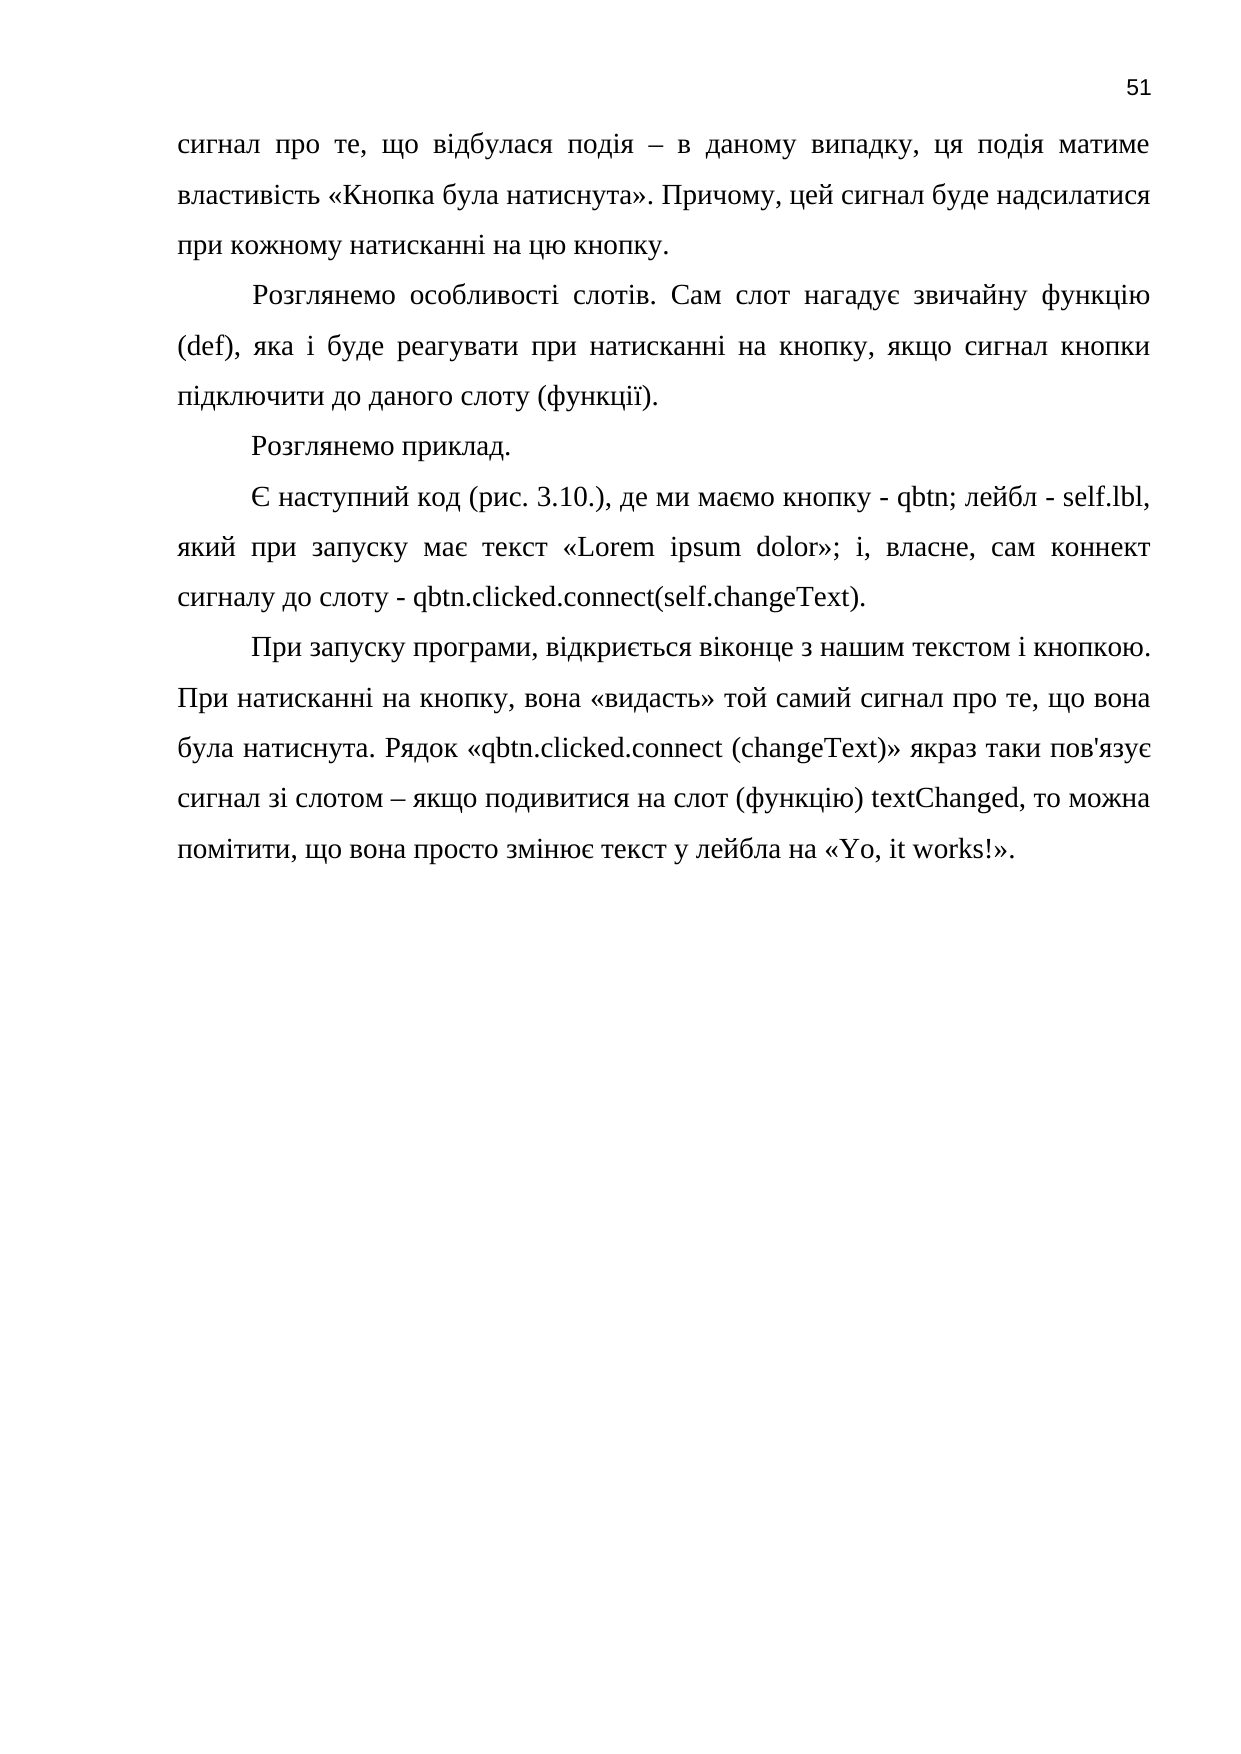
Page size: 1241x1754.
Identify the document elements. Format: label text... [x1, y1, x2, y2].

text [177, 126, 1152, 261]
text Розглянемо приклад. [177, 428, 1152, 462]
text Розглянемо особливості слотів. Сам слот нагадує звичайну функцію (def), яка і буде реагувати при натисканні на кнопку, якщо сигнал кнопки підключити до даного слоту (функції). [177, 277, 1152, 412]
text Є наступний код (рис. 3.10.), де ми маємо кнопку - qbtn; лейбл - self.lbl, який при запуску має текст «Lorem ipsum dolor»; і, власне, сам коннект сигналу до слоту - qbtn.clicked.connect(self.changeText). [177, 479, 1152, 613]
text При запуску програми, відкриється віконце з нашим текстом і кнопкою. При натисканні на кнопку, вона «видасть» той самий сигнал про те, що вона була натиснута. Рядок «qbtn.clicked.connect (changeText)» якраз таки пов'язує сигнал зі слотом – якщо подивитися на слот (функцію) textChanged, то можна помітити, що вона просто змінює текст у лейбла на «Yo, it works!». [177, 629, 1152, 864]
